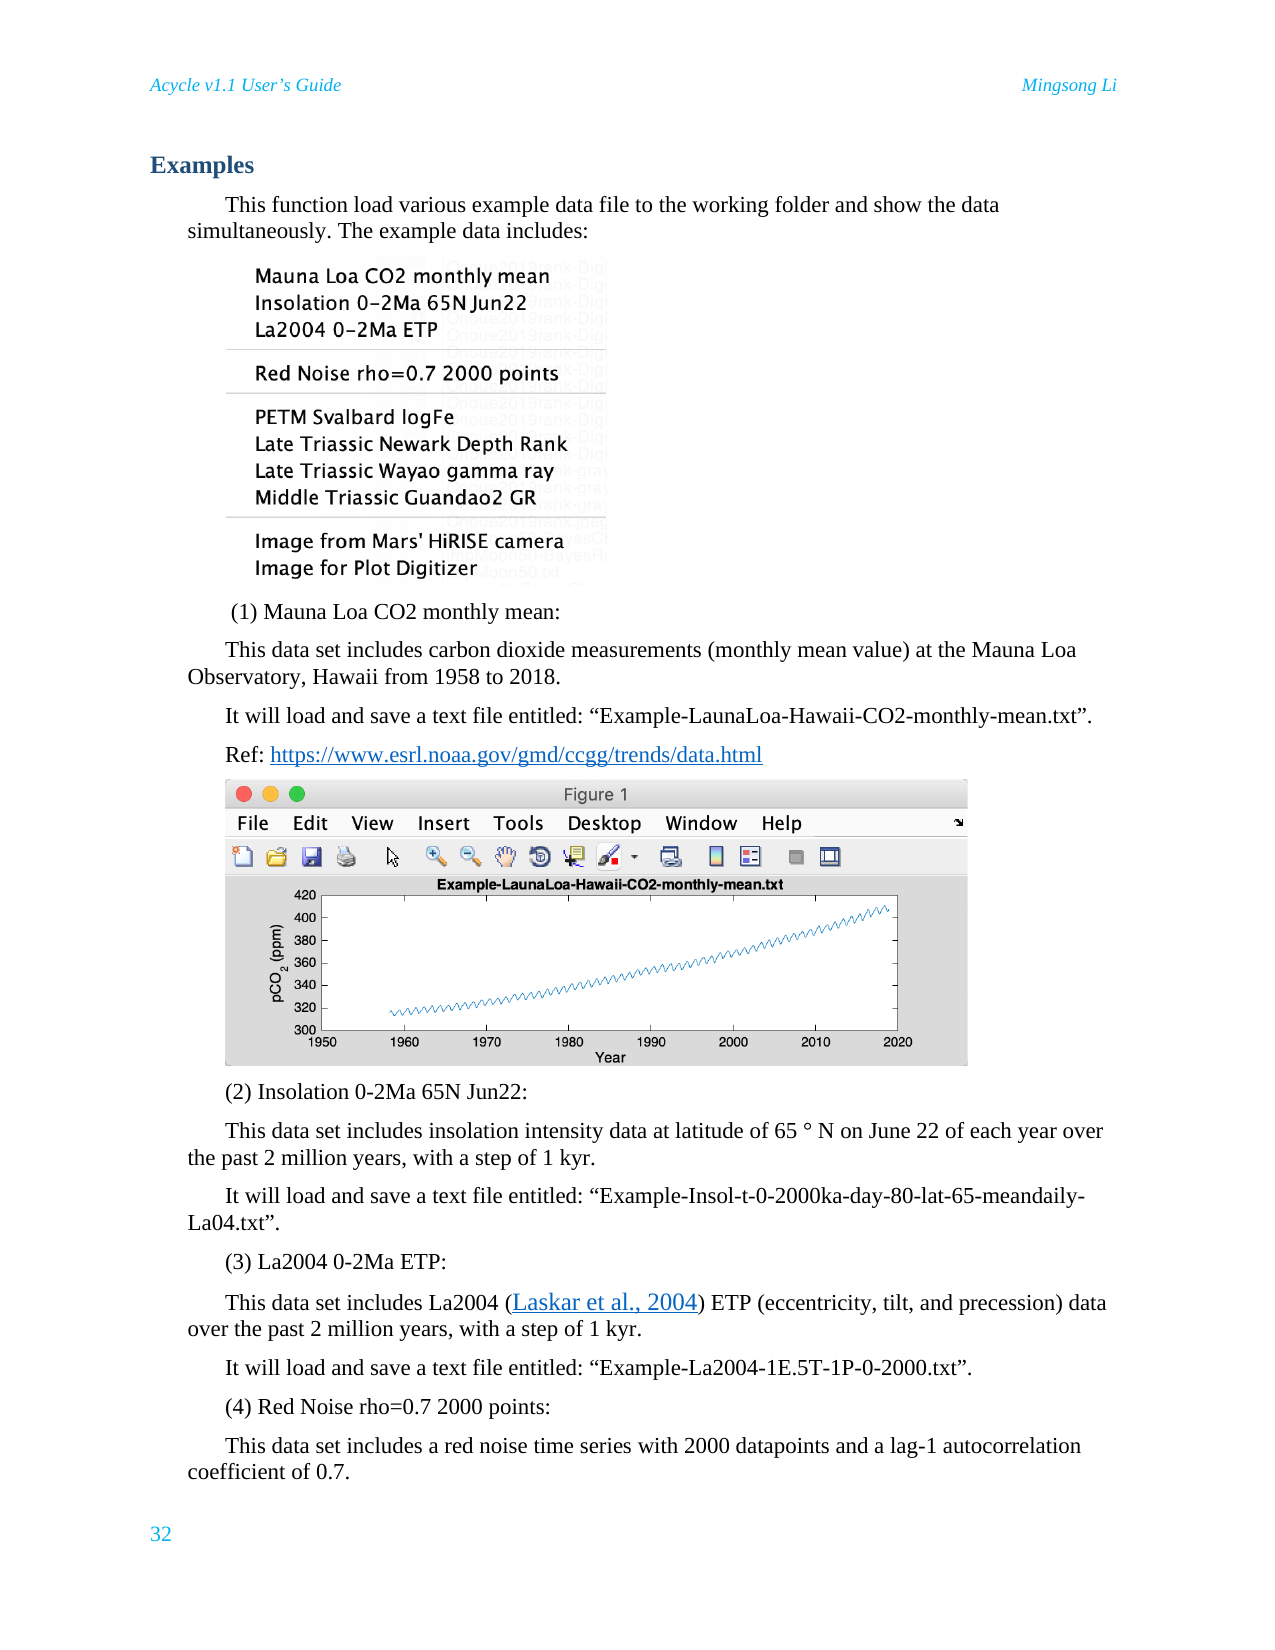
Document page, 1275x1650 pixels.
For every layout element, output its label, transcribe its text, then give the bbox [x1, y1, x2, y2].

text It will load and save a text file entitled: “Example-LaunaLoa-Hawaii-CO2-monthly-mean.txt”. [187, 702, 1125, 728]
text This data set includes a red noise time series with 2000 datapoints and a lag-1 autocorrelation coefficient of 0.7. [187, 1432, 1125, 1484]
picture [225, 779, 968, 1066]
text (2) Insolation 0-2Ma 65N Jun22: [187, 1078, 1125, 1105]
text It will load and save a text file entitled: “Example-La2004-1E.5T-1P-0-2000.txt”. [187, 1354, 1125, 1381]
picture [225, 256, 608, 586]
text This data set includes La2004 (Laskar et al., 2004) ETP (eccentricity, tilt, and precession) data over the past 2 million years, with a step of 1 kyr. [187, 1287, 1125, 1342]
text This data set includes carbon dioxide measurements (monthly mean value) at the Mauna Loa Observatory, Hawaii from 1958 to 2018. [187, 637, 1125, 689]
subtitle Examples [150, 150, 1125, 179]
text This data set includes insolation intensity data at latitude of 65 ° N on June 22 of each year over the past 2 million years, with a step of 1 kyr. [187, 1117, 1125, 1170]
picture [151, 81, 157, 89]
text It will load and save a text file entitled: “Example-Insol-t-0-2000ka-day-80-lat-65-meandaily-La04.txt”. [187, 1182, 1125, 1235]
text (1) Mauna Loa CO2 monthly mean: [187, 598, 1125, 624]
text Ref: https://www.esrl.noaa.gov/gmd/ccgg/trends/data.html [187, 741, 1125, 767]
text (3) La2004 0-2Ma ETP: [187, 1248, 1125, 1274]
text (4) Red Noise rho=0.7 2000 points: [187, 1393, 1125, 1419]
text This function load various example data file to the working folder and show the data simultaneously. The example data includes: [187, 191, 1125, 244]
